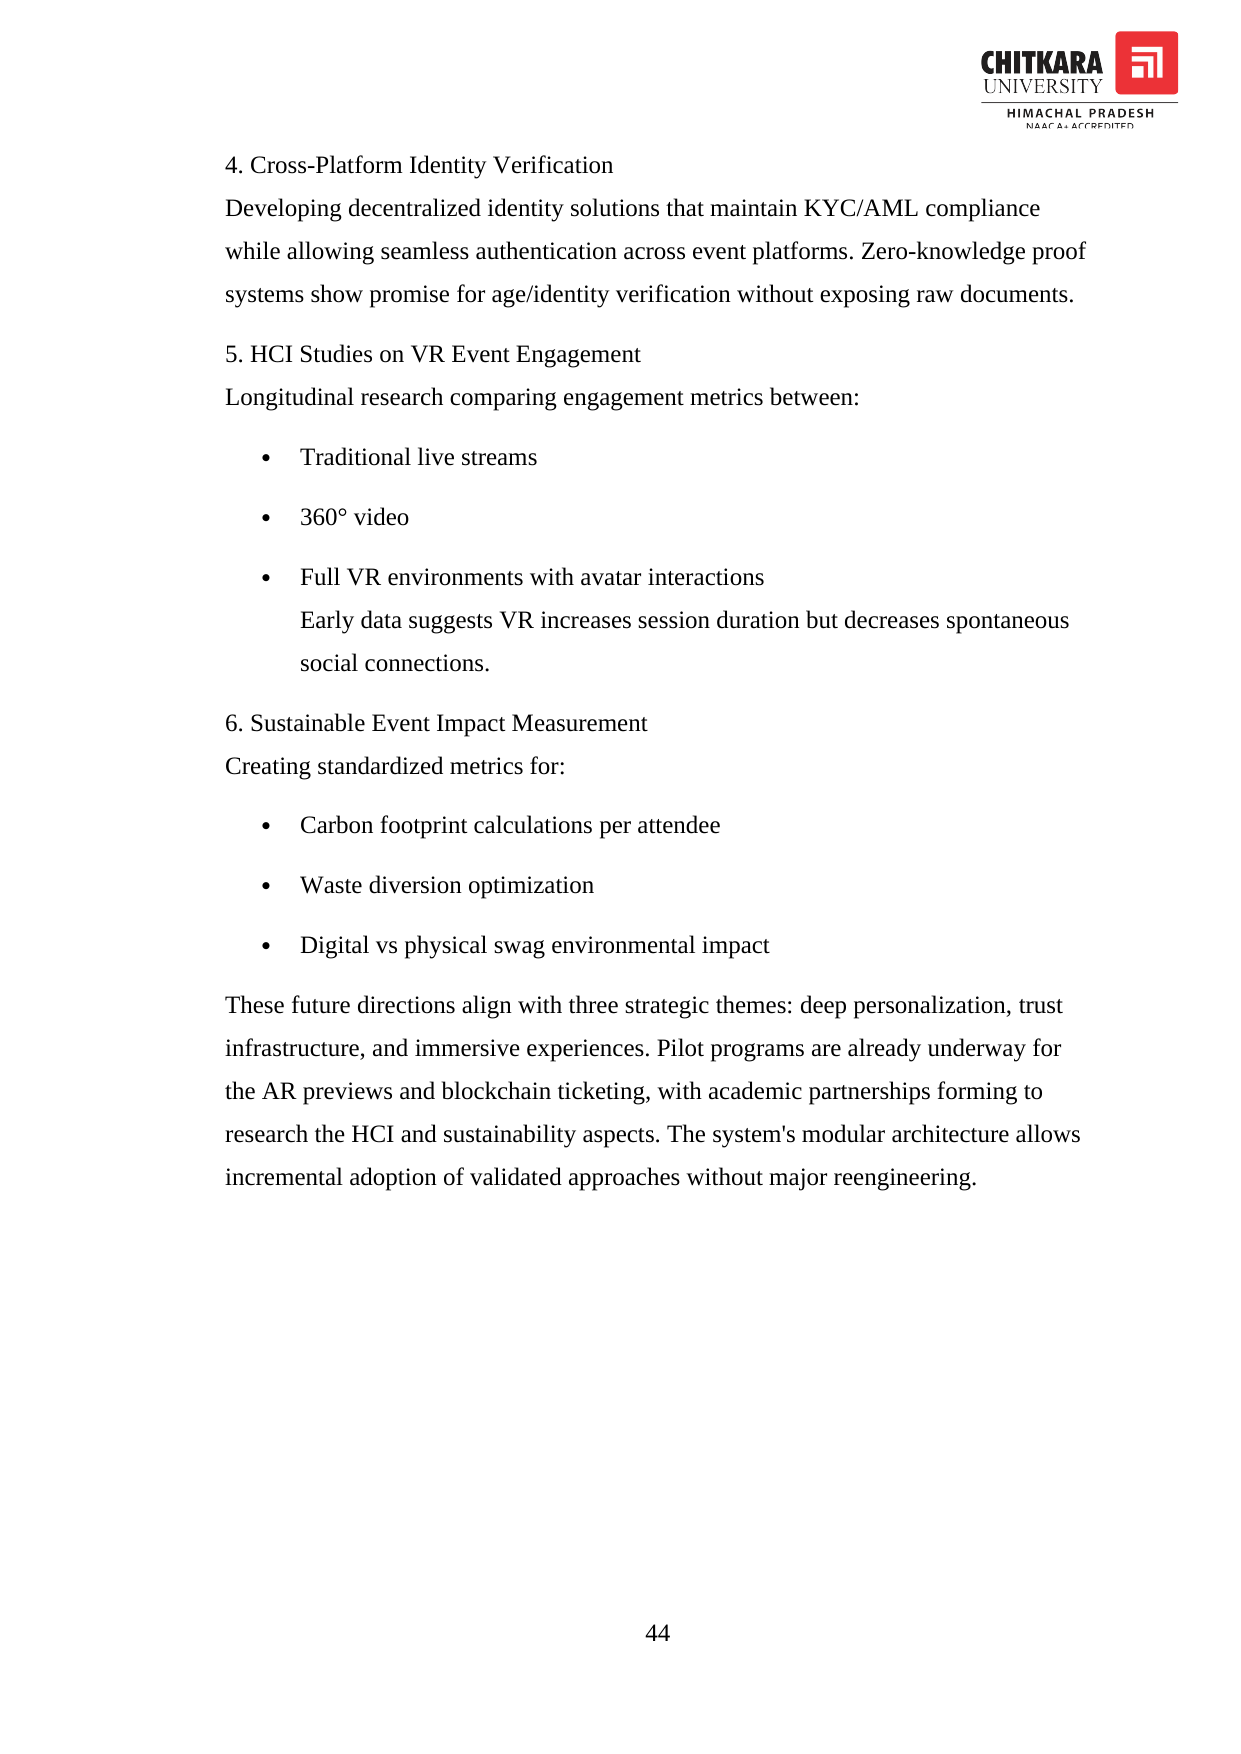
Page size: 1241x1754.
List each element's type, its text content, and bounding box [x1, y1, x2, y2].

list 360° video [262, 502, 1090, 531]
text 5. HCI Studies on VR Event Engagement Longitudinal research comparing engagement metrics between: [225, 339, 1090, 411]
text These future directions align with three strategic themes: deep personalization, trust infrastructure, and immersive experiences. Pilot programs are already underway for the AR previews and blockchain ticketing, with academic partnerships forming to research the HCI and sustainability aspects. The system's modular architecture allows incremental adoption of validated approaches without major reengineering. [225, 990, 1090, 1191]
text 6. Sustainable Event Impact Measurement Creating standardized metrics for: [225, 708, 1090, 779]
list Digital vs physical swag environmental impact [262, 930, 1090, 959]
list Traditional live streams [262, 442, 1090, 471]
list Waste diversion optimization [262, 870, 1090, 899]
text 4. Cross-Platform Identity Verification Developing decentralized identity solutions that maintain KYC/AML compliance while allowing seamless authentication across event platforms. Zero-knowledge proof systems show promise for age/identity verification without exposing raw documents. [225, 150, 1090, 308]
list Carbon footprint calculations per attendee [262, 811, 1090, 839]
list Full VR environments with avatar interactions Early data suggests VR increases session duration but decreases spontaneous social connections. [262, 562, 1090, 677]
picture [981, 31, 1179, 128]
